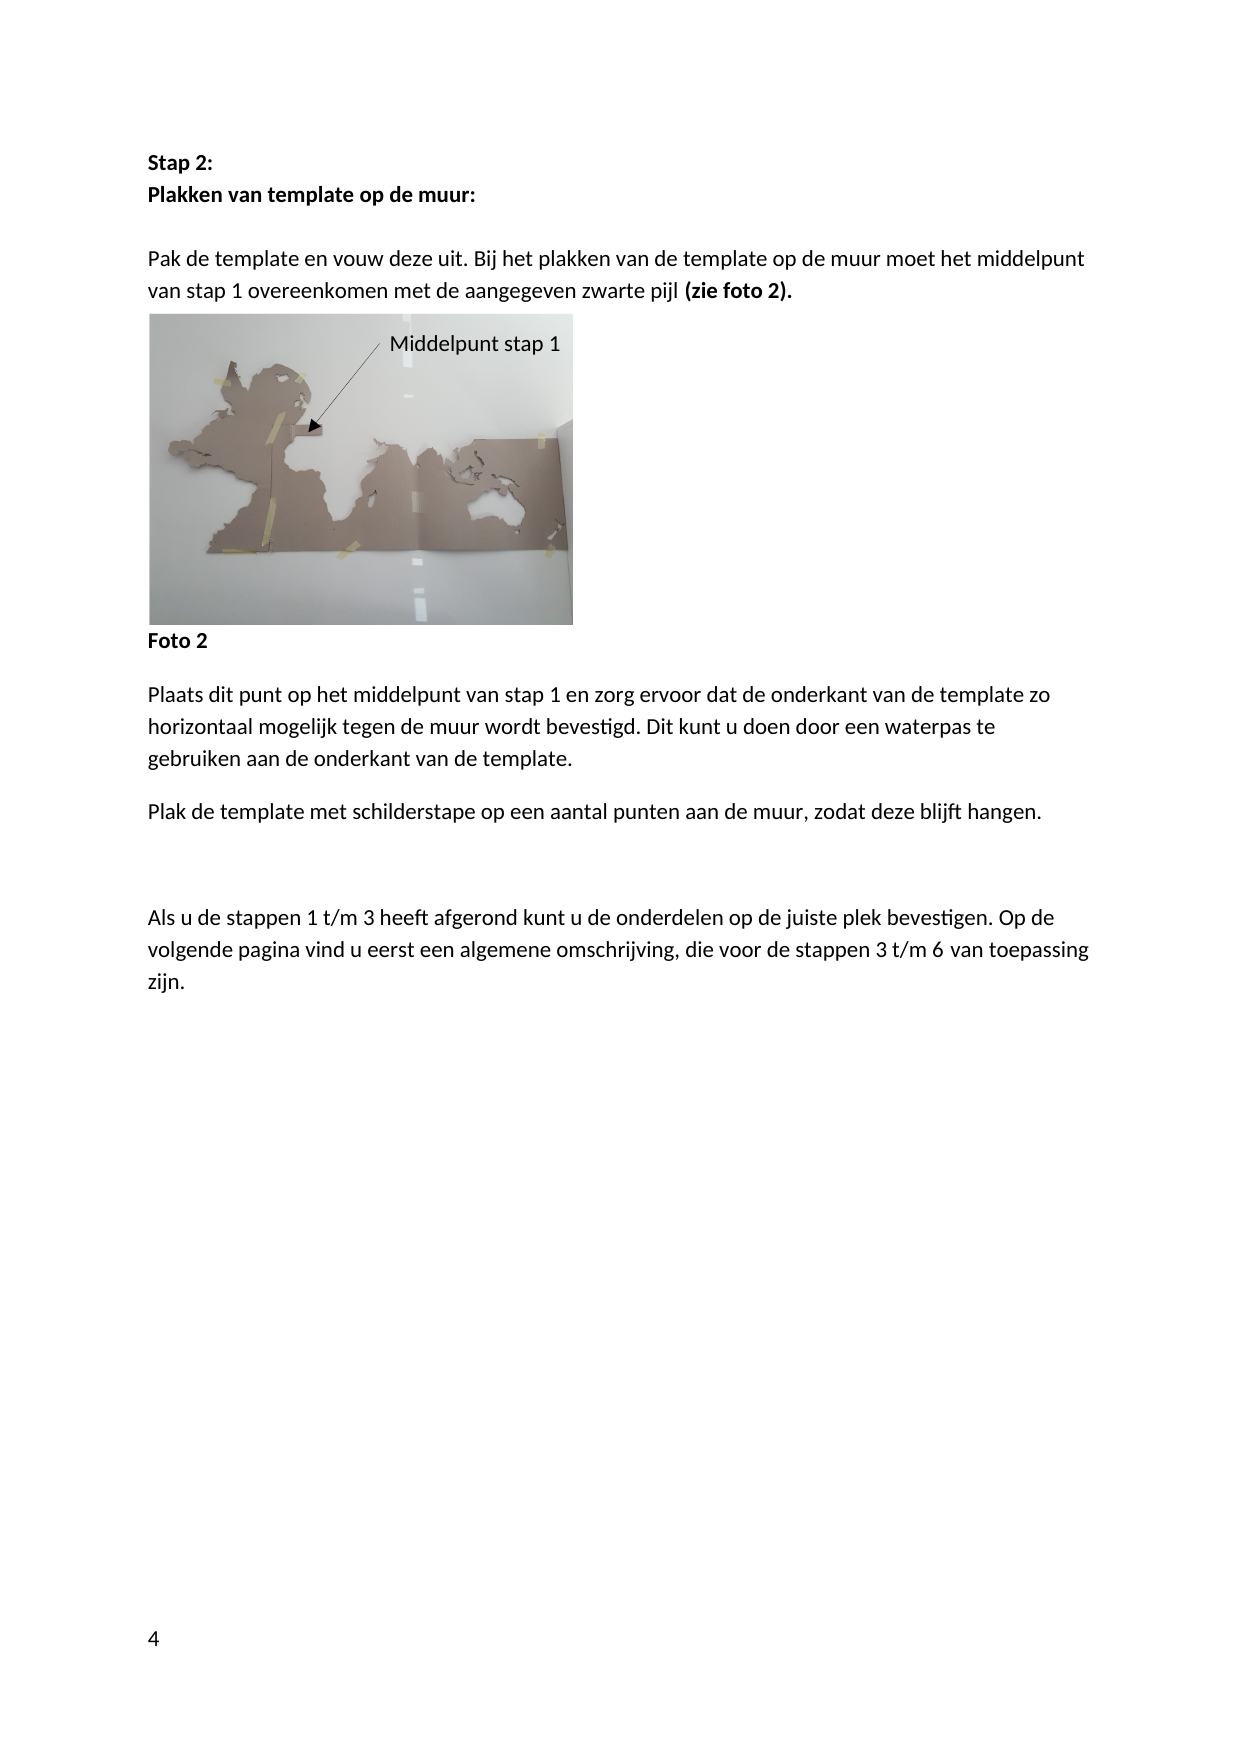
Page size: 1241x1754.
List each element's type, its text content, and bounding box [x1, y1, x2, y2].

text Plaats dit punt op het middelpunt van stap 1 en zorg ervoor dat de onderkant van de template zo horizontaal mogelijk tegen de muur wordt bevestigd. Dit kunt u doen door een waterpas te gebruiken aan de onderkant van de template. [148, 680, 1093, 772]
text Plak de template met schilderstape op een aantal punten aan de muur, zodat deze blijft hangen. [148, 797, 1093, 825]
picture [150, 357, 573, 594]
picture [150, 314, 573, 329]
text Stap 2: Plakken van template op de muur: Pak de template en vouw deze uit. Bij het plakken van de template op de muur moet het middelpunt van stap 1 overeenkomen met de aangegeven zwarte pijl (zie foto 2). [148, 148, 1093, 304]
text Middelpunt stap 1 [148, 329, 1093, 357]
text Als u de stappen 1 t/m 3 heeft afgerond kunt u de onderdelen op de juiste plek bevestigen. Op de volgende pagina vind u eerst een algemene omschrijving, die voor de stappen 3 t/m 6 van toepassing zijn. [148, 903, 1093, 996]
text Foto 2 [148, 594, 1093, 655]
